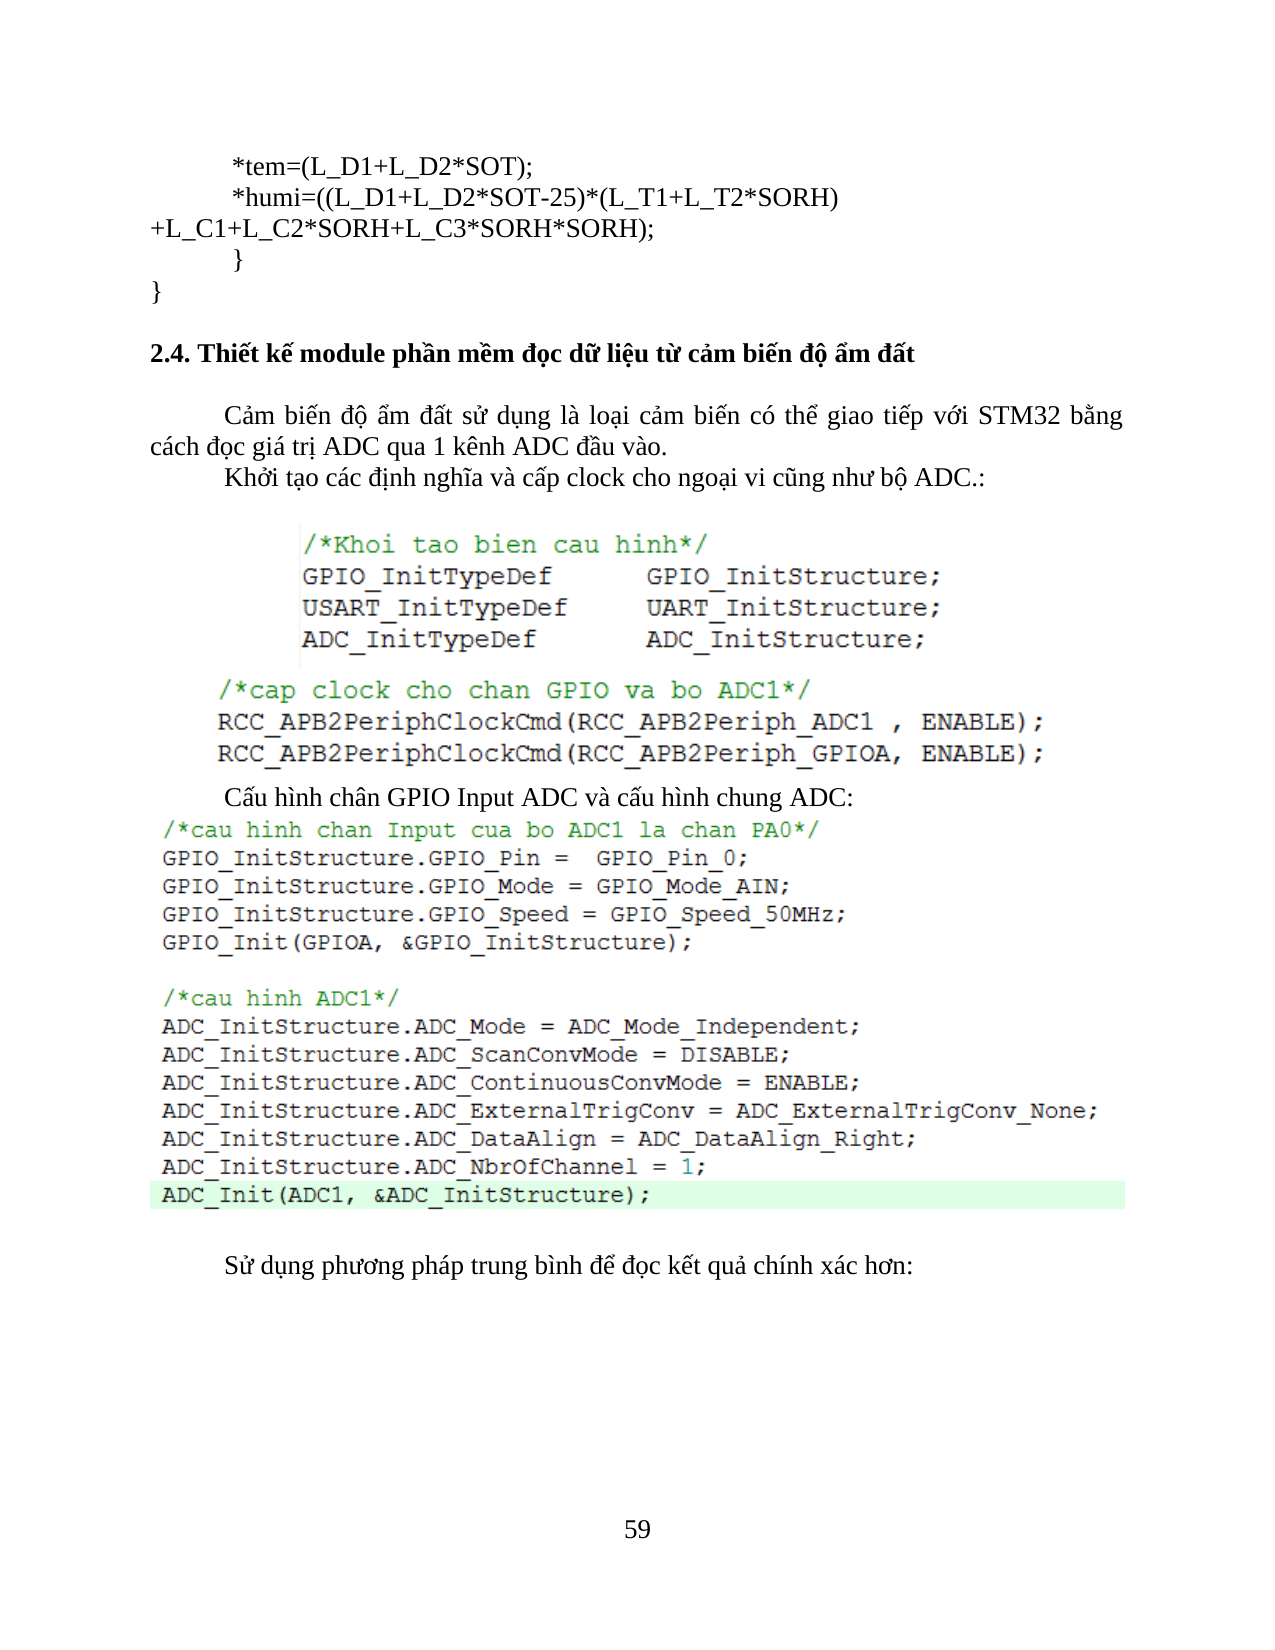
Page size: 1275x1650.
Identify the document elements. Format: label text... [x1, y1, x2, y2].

text 2.4. Thiết kế module phần mềm đọc dữ liệu từ cảm biến độ ẩm đất [150, 337, 1125, 368]
picture [207, 523, 1068, 782]
text } [150, 274, 1125, 306]
text Sử dụng phương pháp trung bình để đọc kết quả chính xác hơn: [150, 1249, 1125, 1281]
text } [150, 243, 1125, 274]
text Cấu hình chân GPIO Input ADC và cấu hình chung ADC: [150, 782, 1125, 812]
picture [150, 812, 1125, 1219]
text Khởi tạo các định nghĩa và cấp clock cho ngoại vi cũng như bộ ADC.: [150, 461, 1125, 493]
text *humi=((L_D1+L_D2*SOT-25)*(L_T1+L_T2*SORH)+L_C1+L_C2*SORH+L_C3*SORH*SORH); [150, 181, 1125, 243]
text Cảm biến độ ẩm đất sử dụng là loại cảm biến có thể giao tiếp với STM32 bằng cách đọc giá trị ADC qua 1 kênh ADC đầu vào. [150, 399, 1125, 461]
text *tem=(L_D1+L_D2*SOT); [150, 150, 1125, 181]
